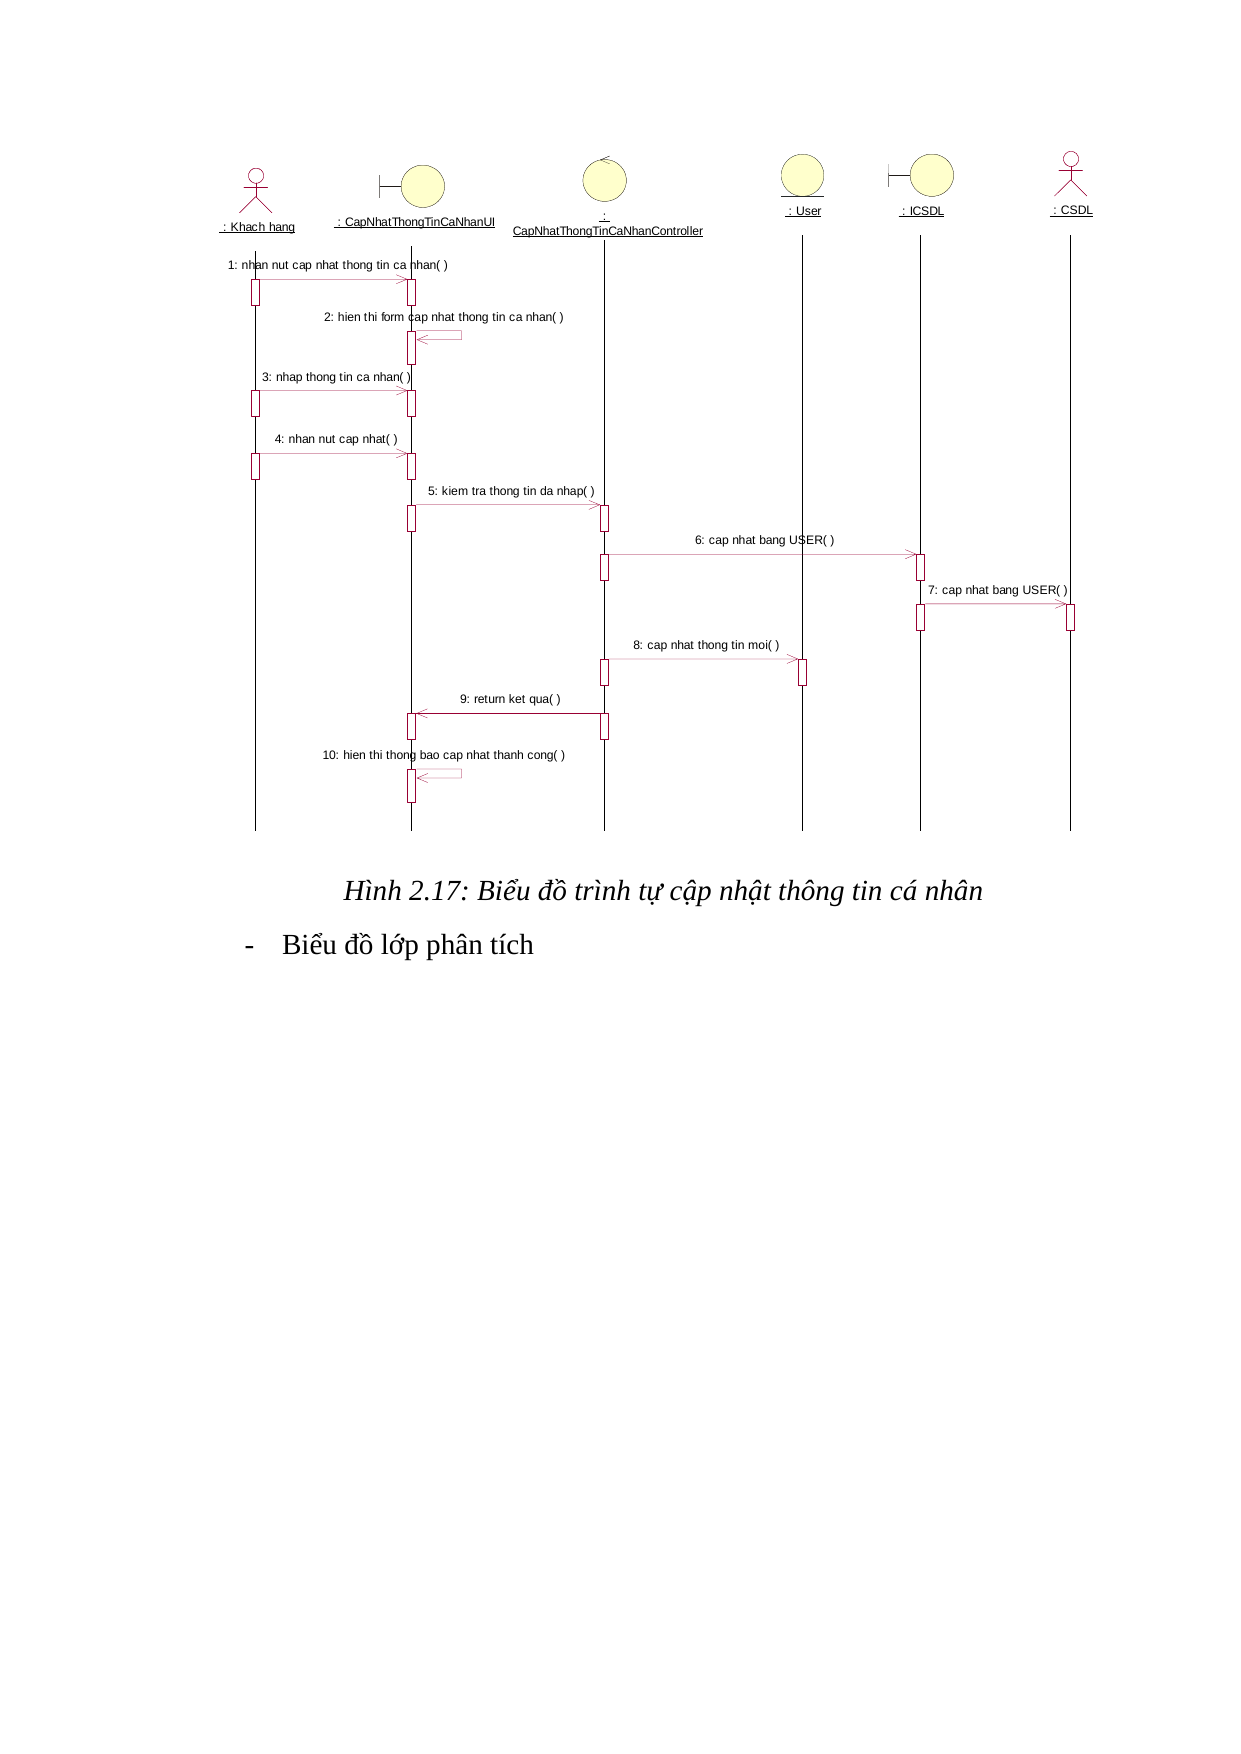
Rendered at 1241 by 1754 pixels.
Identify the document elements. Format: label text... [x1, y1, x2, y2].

list Biểu đồ lớp phân tích [244, 927, 1122, 961]
text Hình 2.17: Biểu đồ trình tự cập nhật thông tin cá nhân [207, 873, 1122, 906]
